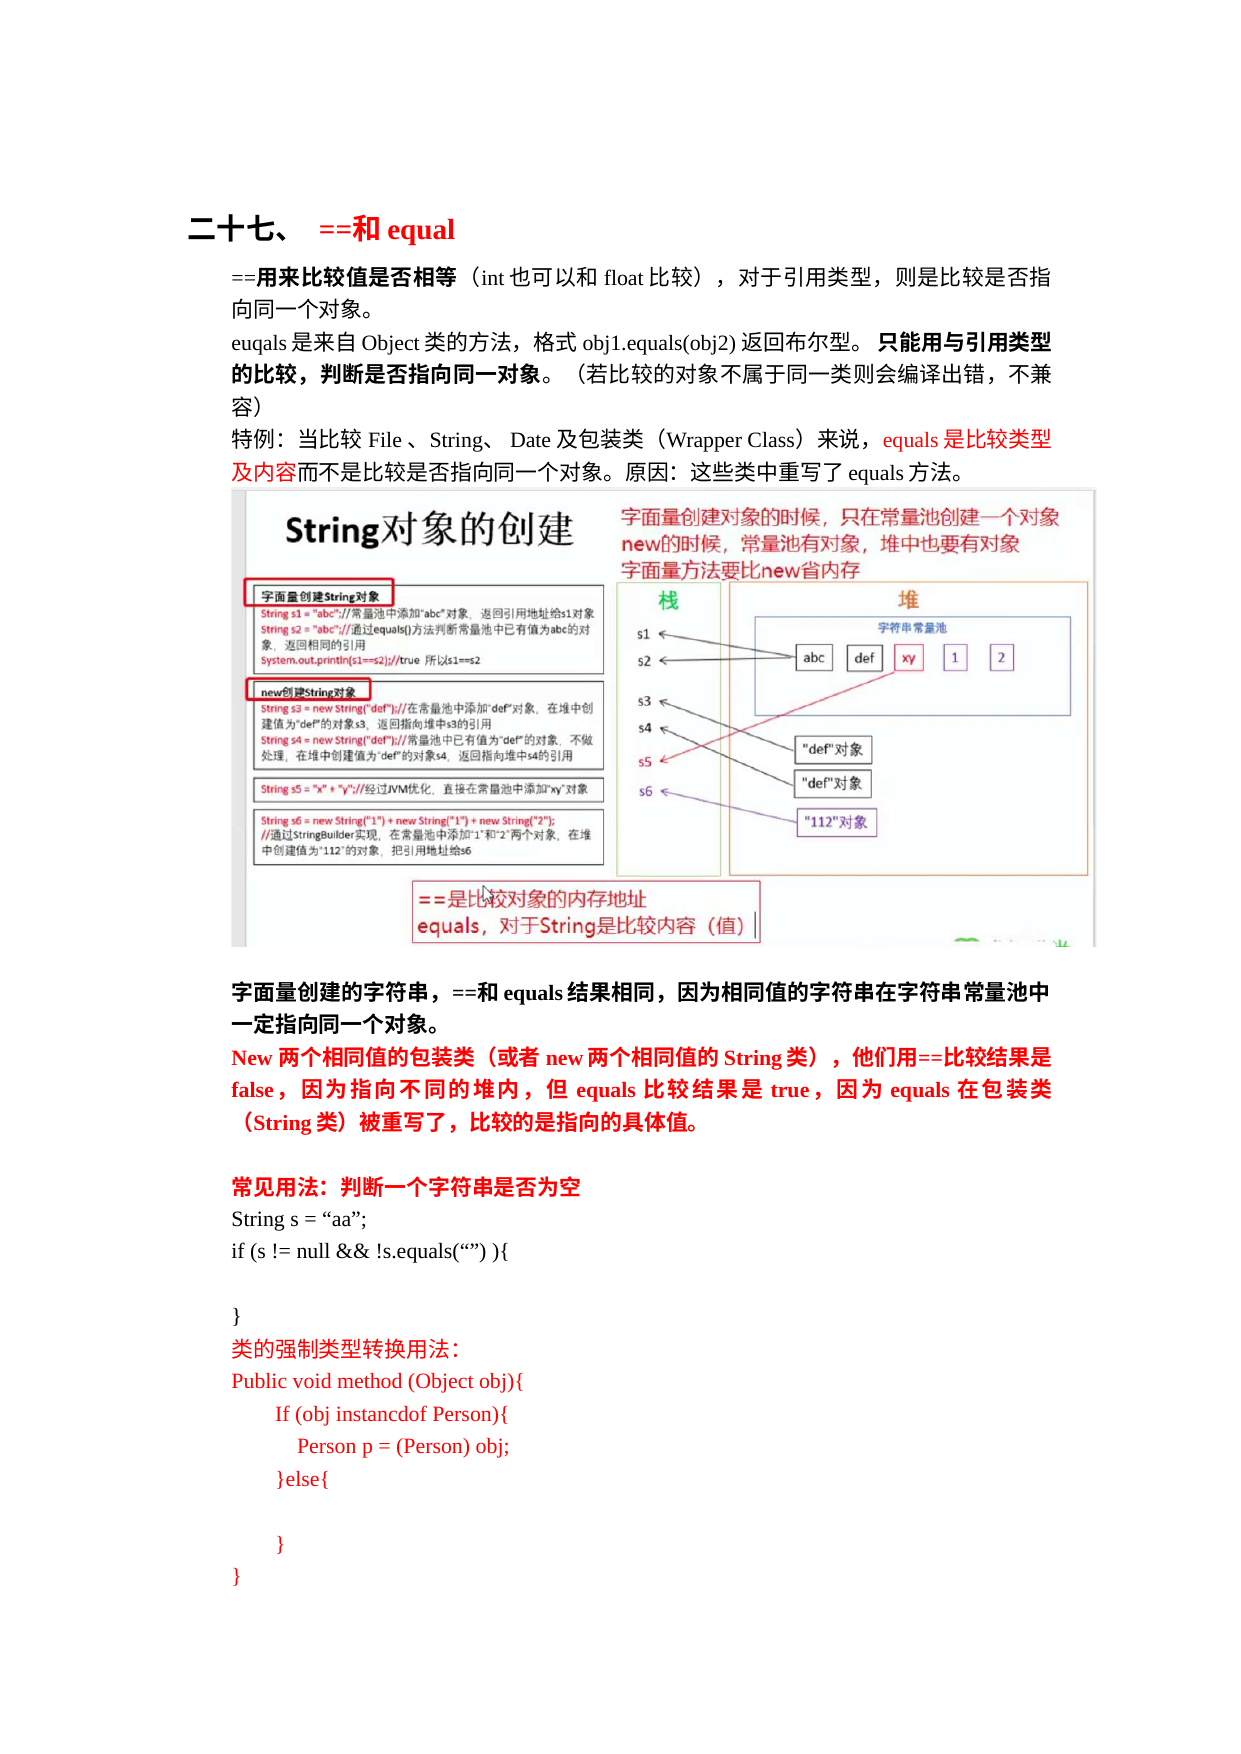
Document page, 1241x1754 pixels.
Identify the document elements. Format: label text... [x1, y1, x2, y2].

list } [231, 1559, 1053, 1592]
picture [231, 487, 1097, 947]
list 特例：当比较 File 、String、 Date 及包装类（Wrapper Class）来说，equals是比较类型及内容而不是比较是否指向同一个对象。原因：这些类中重写了equals方法。 [231, 422, 1053, 487]
list 常见用法：判断一个字符串是否为空 [231, 1169, 1053, 1202]
list Public void method (Object obj){ [231, 1364, 1053, 1397]
list Person p = (Person) obj; [231, 1429, 1053, 1462]
list ==和equal [187, 194, 1053, 259]
list } [231, 1527, 1053, 1559]
list String s = “aa”; [231, 1202, 1053, 1234]
list 类的强制类型转换用法： [231, 1332, 1053, 1364]
list if (s != null && !s.equals(“”) ){ [231, 1234, 1053, 1267]
list } [231, 1299, 1053, 1332]
list If (obj instancdof Person){ [231, 1397, 1053, 1429]
list ==用来比较值是否相等（int也可以和float比较），对于引用类型，则是比较是否指向同一个对象。 [231, 259, 1053, 324]
list 字面量创建的字符串，==和equals结果相同，因为相同值的字符串在字符串常量池中一定指向同一个对象。 [231, 974, 1053, 1039]
list }else{ [231, 1462, 1053, 1494]
list New 两个相同值的包装类（或者new两个相同值的String类），他们用==比较结果是false，因为指向不同的堆内，但equals比较结果是true，因为equals在包装类（String类）被重写了，比较的是指向的具体值。 [231, 1039, 1053, 1137]
list euqals是来自Object类的方法，格式 obj1.equals(obj2) 返回布尔型。 只能用与引用类型的比较，判断是否指向同一对象。（若比较的对象不属于同一类则会编译出错，不兼容） [231, 324, 1053, 422]
